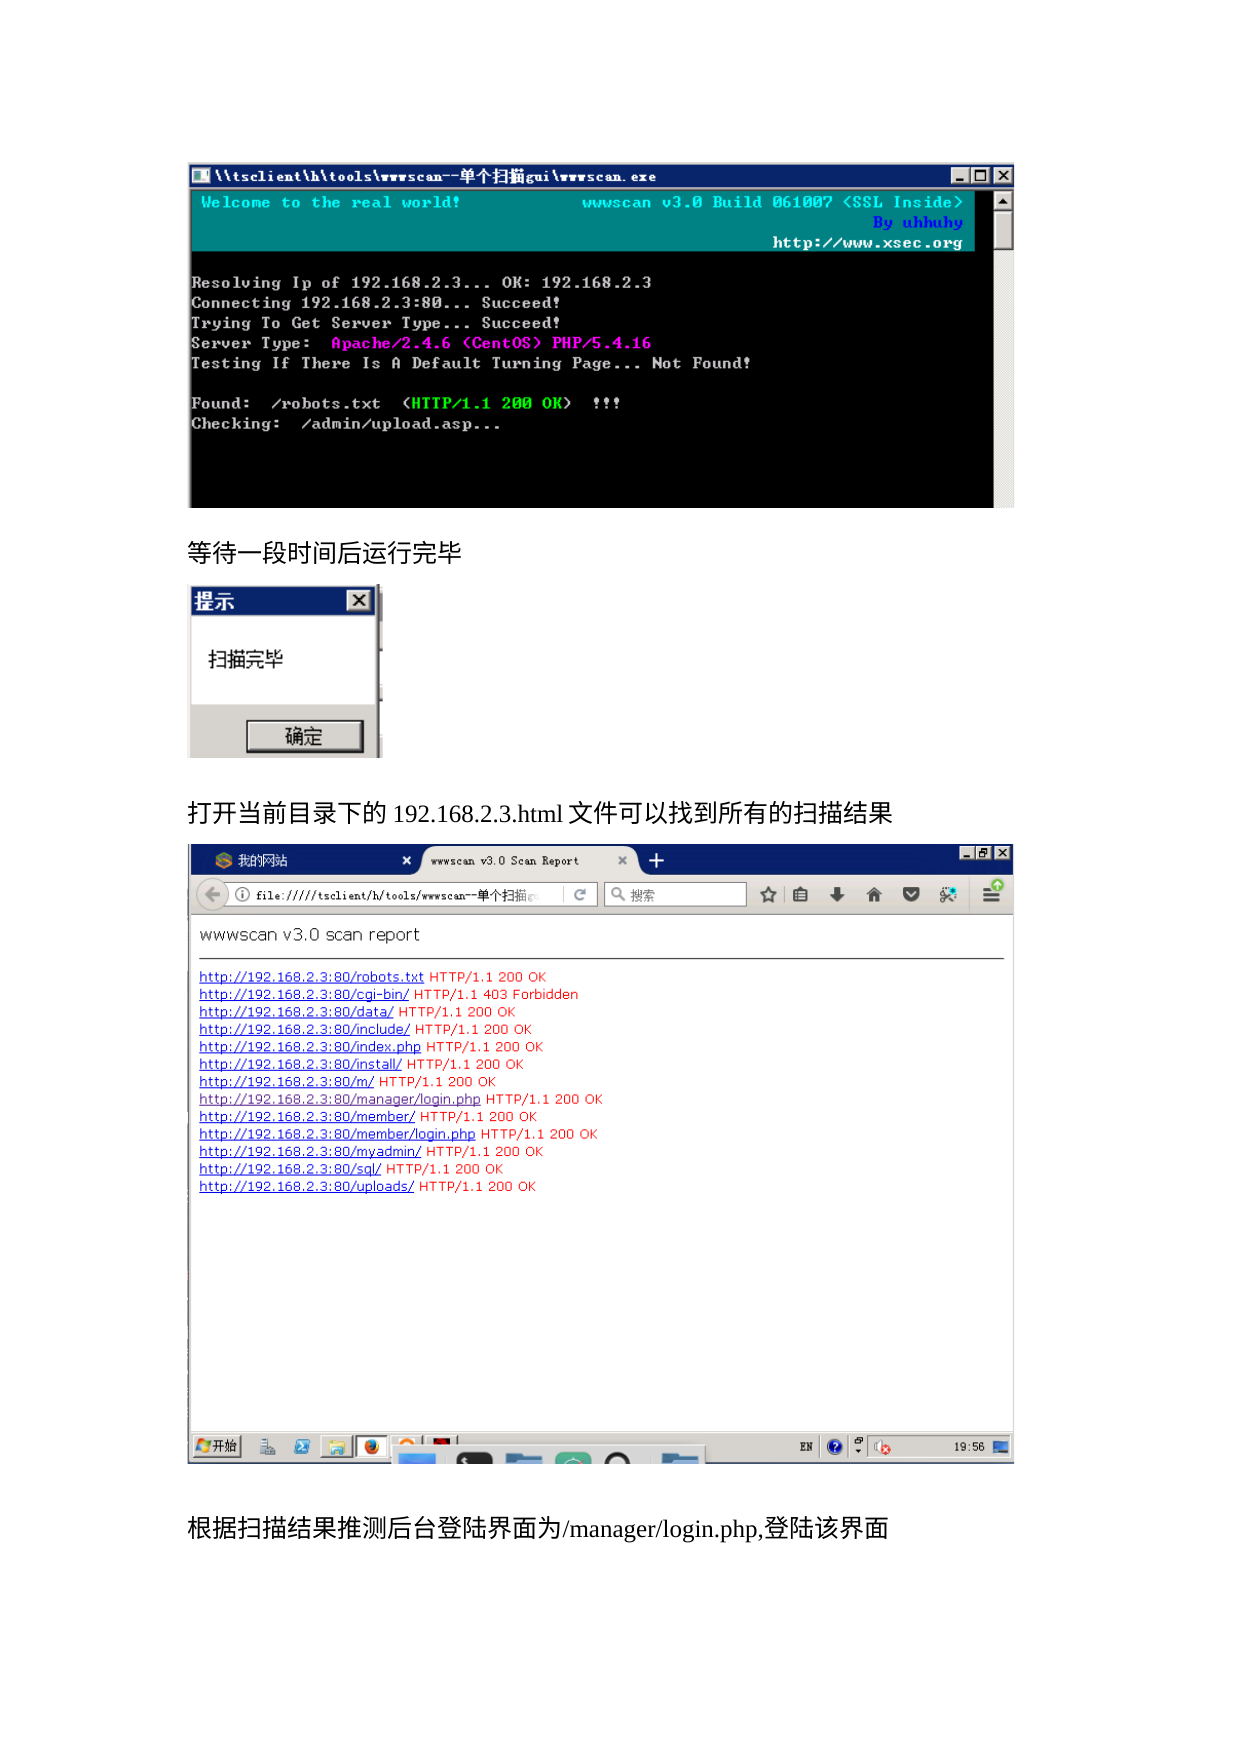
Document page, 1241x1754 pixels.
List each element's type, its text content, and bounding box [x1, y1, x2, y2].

picture [187, 844, 1015, 1464]
text 根据扫描结果推测后台登陆界面为/manager/login.php,登陆该界面 [187, 1494, 1053, 1559]
text 打开当前目录下的192.168.2.3.html文件可以找到所有的扫描结果 [187, 779, 1053, 844]
text 等待一段时间后运行完毕 [187, 519, 1053, 584]
picture [187, 584, 383, 758]
picture [187, 162, 1015, 508]
